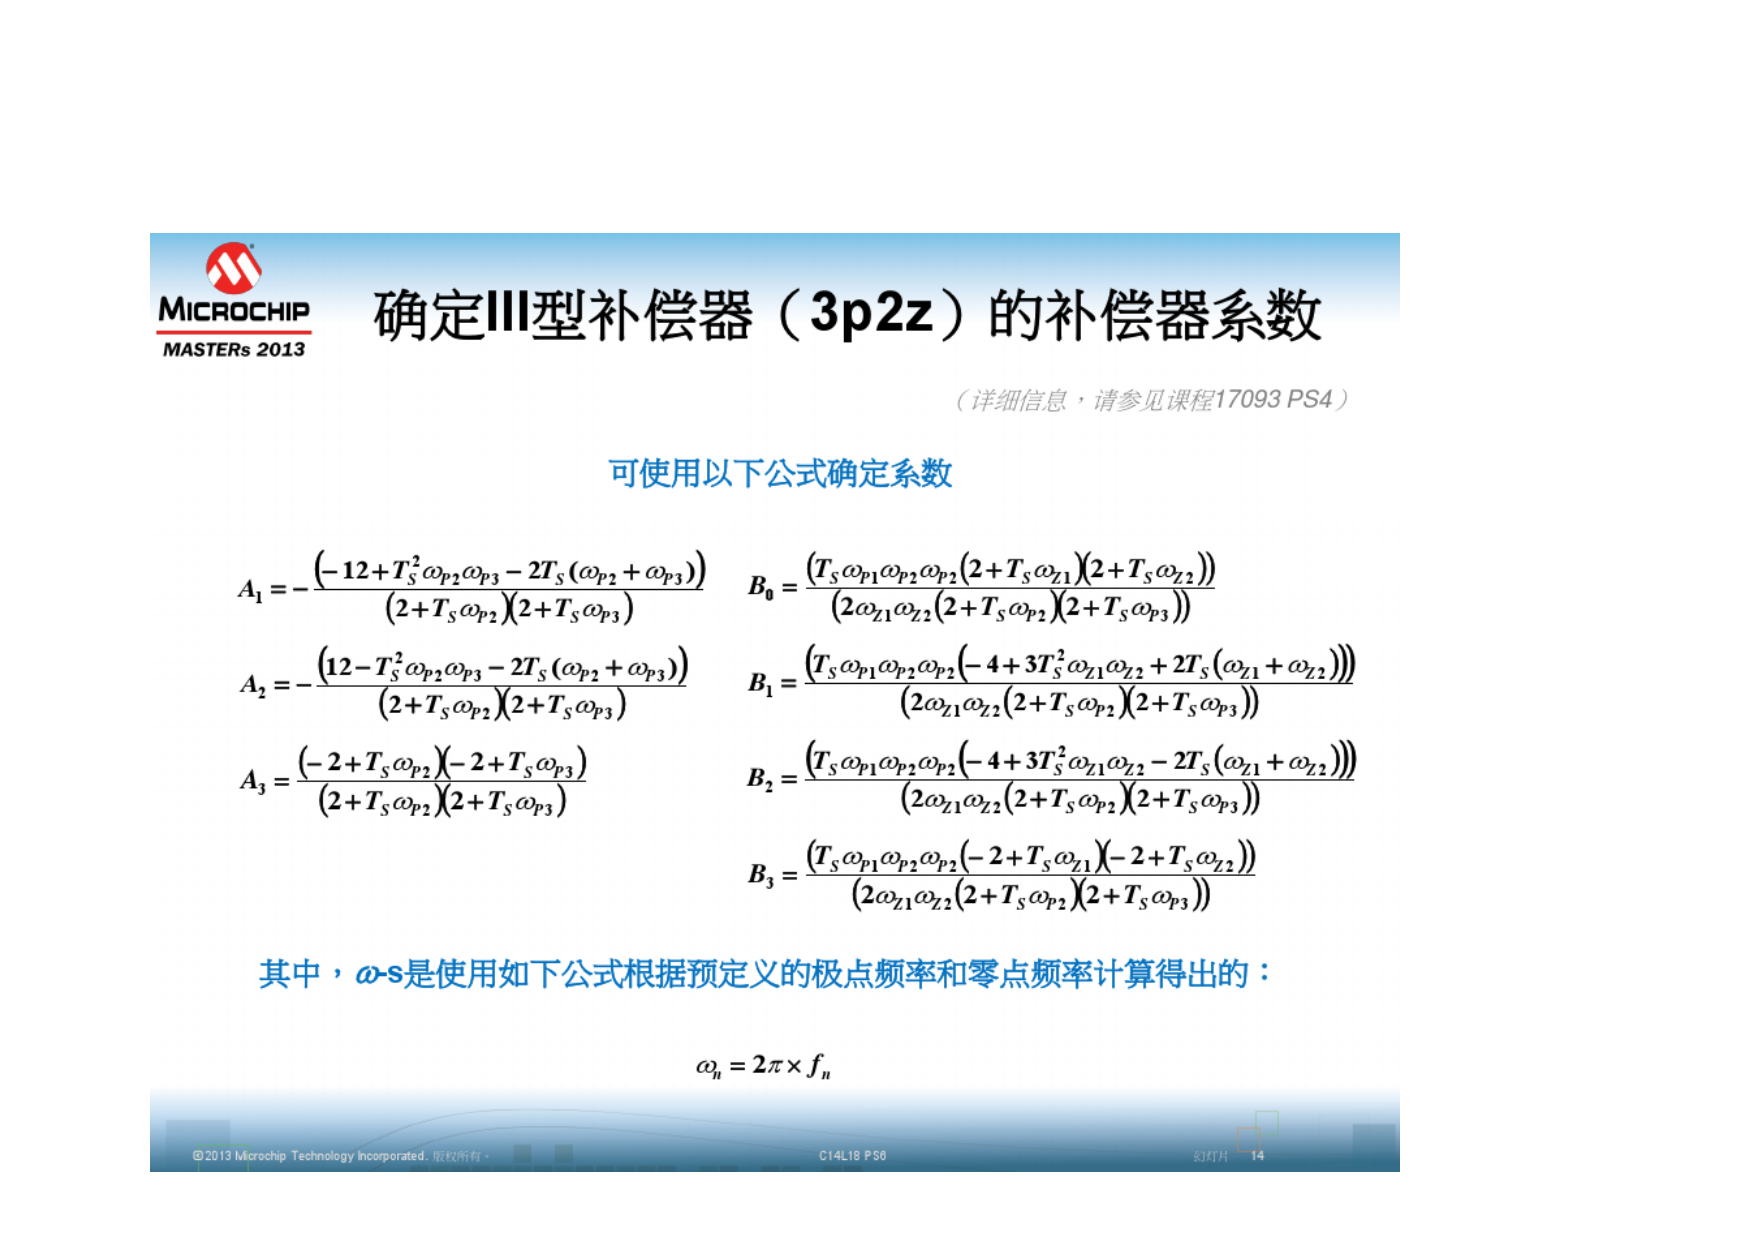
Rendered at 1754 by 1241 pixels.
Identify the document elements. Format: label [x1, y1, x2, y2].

picture [150, 233, 1400, 1172]
